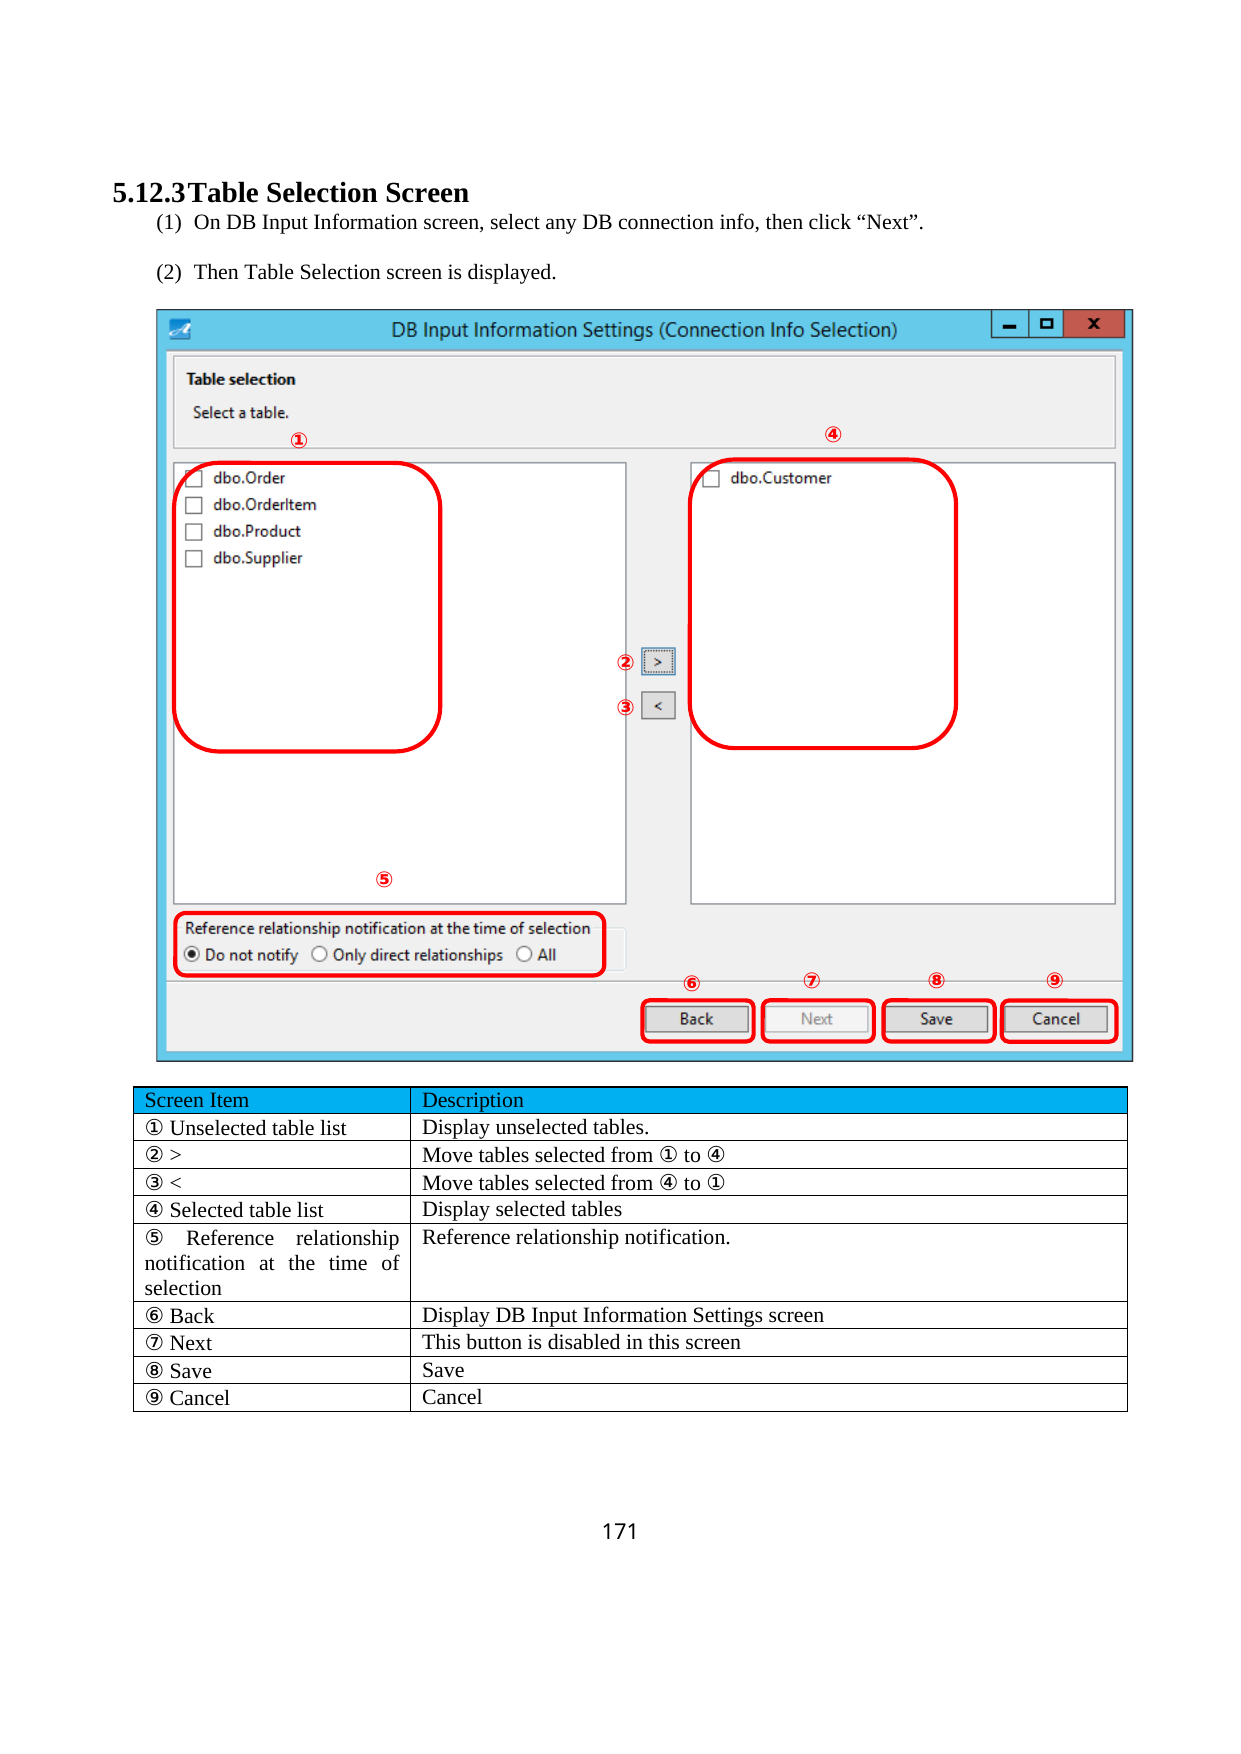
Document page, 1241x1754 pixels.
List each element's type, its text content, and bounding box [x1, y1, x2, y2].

table_cell Cancel [411, 1384, 1127, 1411]
table_cell ② > [134, 1141, 410, 1168]
table_cell ⑨ Cancel [134, 1384, 410, 1411]
list Then Table Selection screen is displayed. [156, 259, 1128, 284]
table_cell Display DB Input Information Settings screen [411, 1302, 1127, 1328]
table_header Description [411, 1088, 1127, 1113]
table_cell Display selected tables [411, 1196, 1127, 1223]
table_header Screen Item [134, 1088, 410, 1113]
table_cell ⑦ Next [134, 1329, 410, 1356]
table_cell This button is disabled in this screen [411, 1329, 1127, 1356]
table_cell Move tables selected from ④ to ① [411, 1169, 1127, 1195]
list On DB Input Information screen, select any DB connection info, then click “Next”. [156, 209, 1128, 234]
table_cell ⑤ Reference relationship notification at the time of selection [134, 1224, 410, 1301]
table_cell Reference relationship notification. [411, 1224, 1127, 1301]
picture [156, 309, 1136, 1062]
table_cell Move tables selected from ① to ④ [411, 1141, 1127, 1168]
table_cell ① Unselected table list [134, 1114, 410, 1140]
table_cell Save [411, 1357, 1127, 1383]
table_cell ⑧ Save [134, 1357, 410, 1383]
subtitle Table Selection Screen [112, 175, 1128, 209]
table_cell ③ < [134, 1169, 410, 1195]
table_cell ④ Selected table list [134, 1196, 410, 1223]
table_cell Display unselected tables. [411, 1114, 1127, 1140]
table_cell ⑥ Back [134, 1302, 410, 1328]
